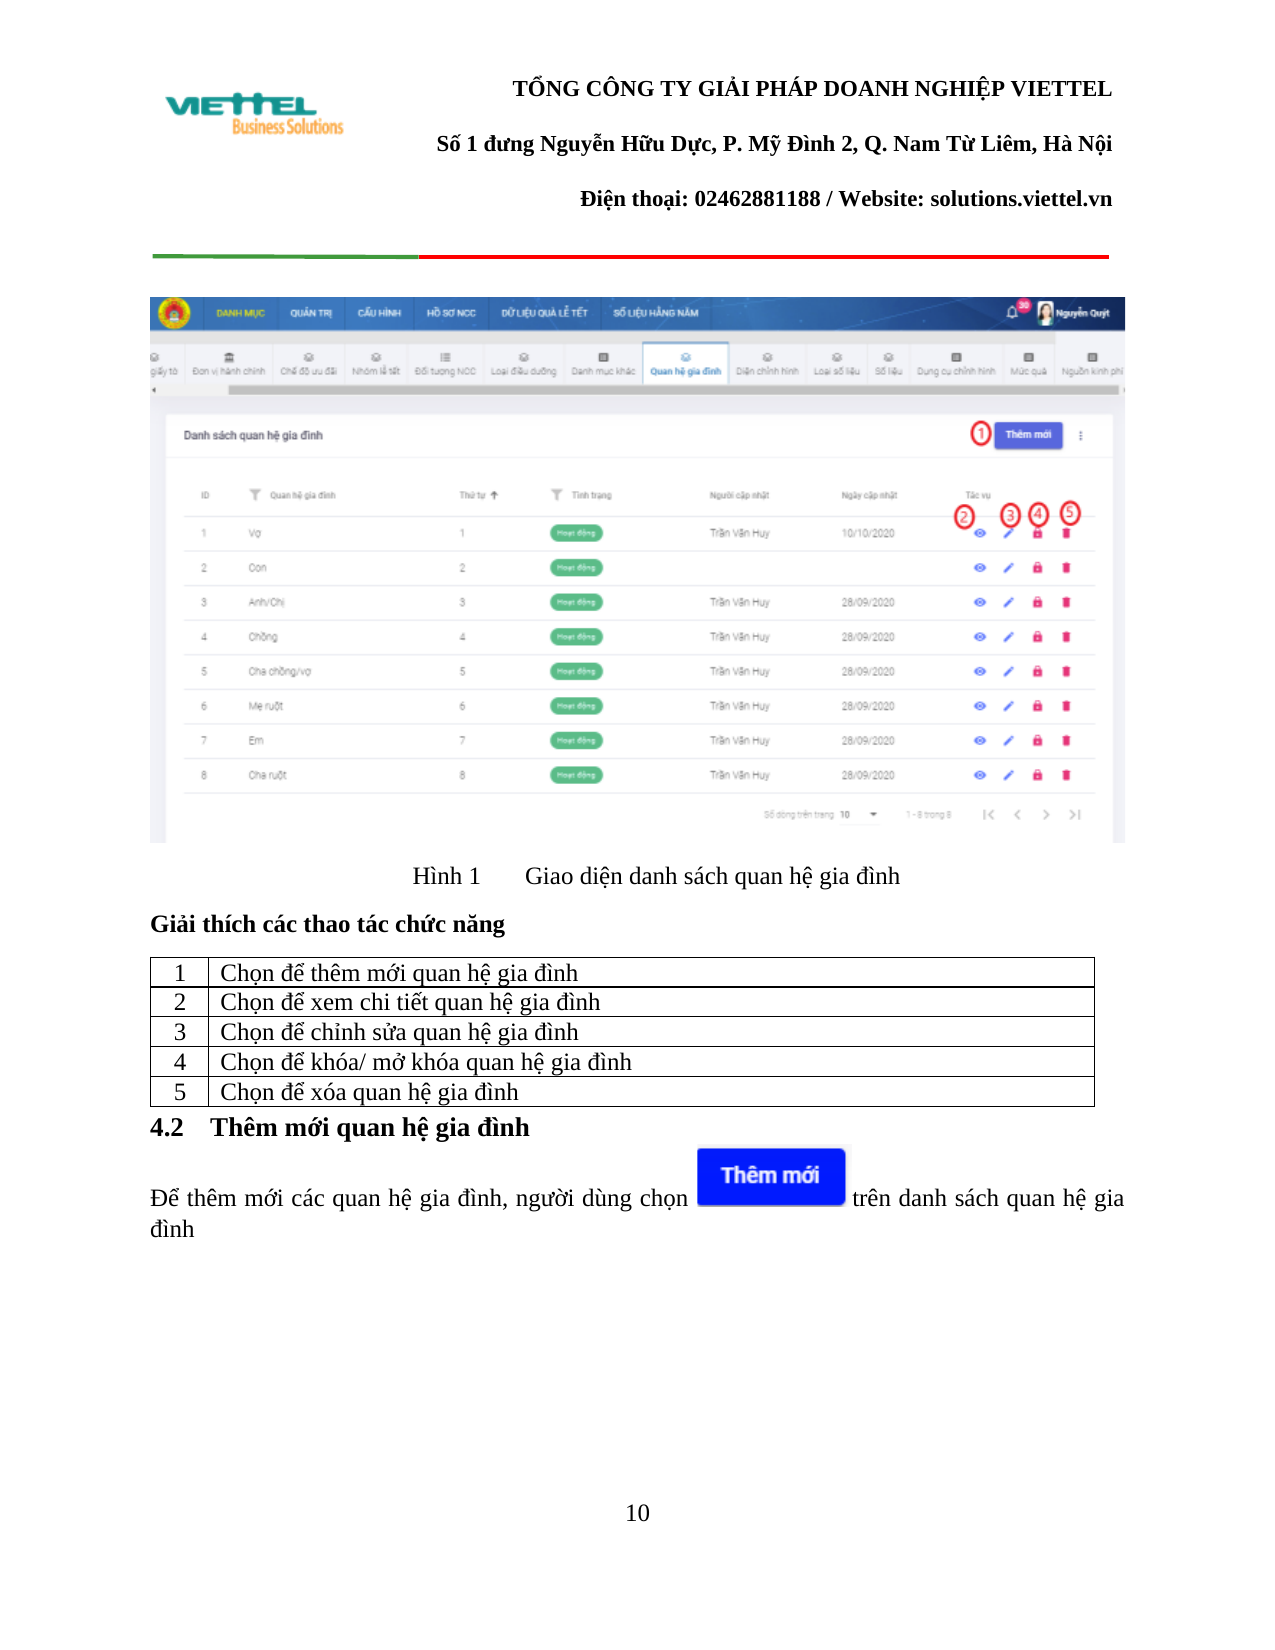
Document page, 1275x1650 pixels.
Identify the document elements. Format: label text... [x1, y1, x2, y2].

picture [159, 88, 350, 139]
table_cell Chọn để chỉnh sửa quan hệ gia đình [209, 1017, 1094, 1046]
table_cell Chọn để khóa/ mở khóa quan hệ gia đình [209, 1047, 1094, 1076]
text Để thêm mới các quan hệ gia đình, người dùng chọn trên danh sách quan hệ gia đình [150, 1144, 1125, 1243]
table_cell 4 [151, 1047, 208, 1076]
list Giao diện danh sách quan hệ gia đình [187, 861, 1125, 890]
table_cell 2 [151, 988, 208, 1016]
table_cell Chọn để xóa quan hệ gia đình [209, 1077, 1094, 1106]
table_cell Chọn để xem chi tiết quan hệ gia đình [209, 988, 1094, 1016]
picture [697, 1144, 852, 1207]
table_header 1 [151, 958, 208, 986]
picture [150, 297, 1125, 843]
table_header Chọn để thêm mới quan hệ gia đình [209, 958, 1094, 986]
table_cell 3 [151, 1017, 208, 1046]
table_cell 5 [151, 1077, 208, 1106]
subtitle Thêm mới quan hệ gia đình [150, 1111, 1125, 1142]
list Giải thích các thao tác chức năng [150, 909, 1125, 938]
